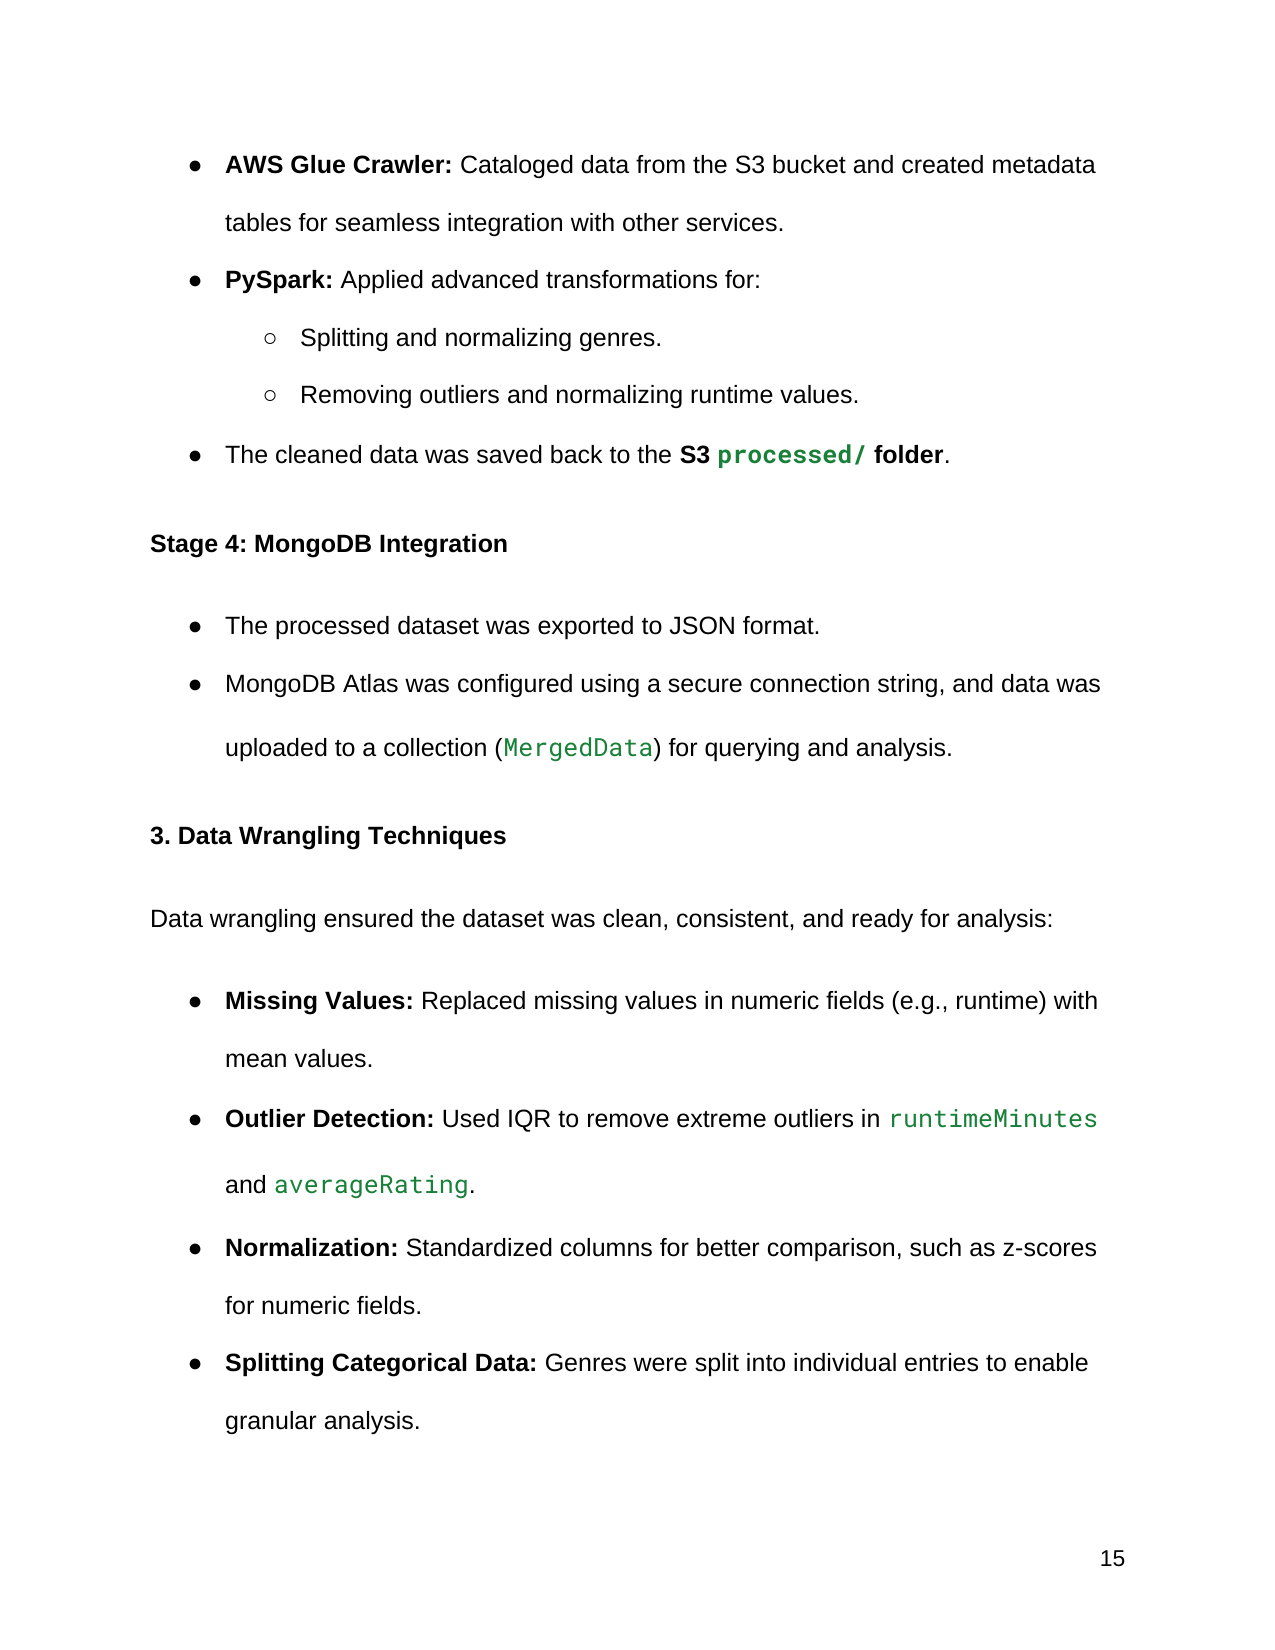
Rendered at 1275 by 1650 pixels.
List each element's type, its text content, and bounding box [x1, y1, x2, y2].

list Normalization: Standardized columns for better comparison, such as z-scores for numeric fields. [187, 1233, 1125, 1320]
list AWS Glue Crawler: Cataloged data from the S3 bucket and created metadata tables for seamless integration with other services. [187, 150, 1125, 236]
list Splitting and normalizing genres. [262, 322, 1125, 351]
list Splitting Categorical Data: Genres were split into individual entries to enable granular analysis. [187, 1348, 1125, 1435]
list Outlier Detection: Used IQR to remove extreme outliers in runtimeMinutes and averageRating. [187, 1101, 1125, 1200]
text Data wrangling ensured the dataset was clean, consistent, and ready for analysis: [150, 904, 1125, 933]
list The cleaned data was saved back to the S3 processed/ folder. [187, 437, 1125, 471]
list Removing outliers and normalizing runtime values. [262, 380, 1125, 409]
list Missing Values: Replaced missing values in numeric fields (e.g., runtime) with mean values. [187, 986, 1125, 1073]
list MongoDB Atlas was configured using a secure connection string, and data was uploaded to a collection (MergedData) for querying and analysis. [187, 668, 1125, 763]
list The processed dataset was exported to JSON format. [187, 611, 1125, 640]
subtitle 3. Data Wrangling Techniques [150, 821, 1125, 850]
subtitle Stage 4: MongoDB Integration [150, 528, 1125, 557]
list PySpark: Applied advanced transformations for: [187, 265, 1125, 294]
